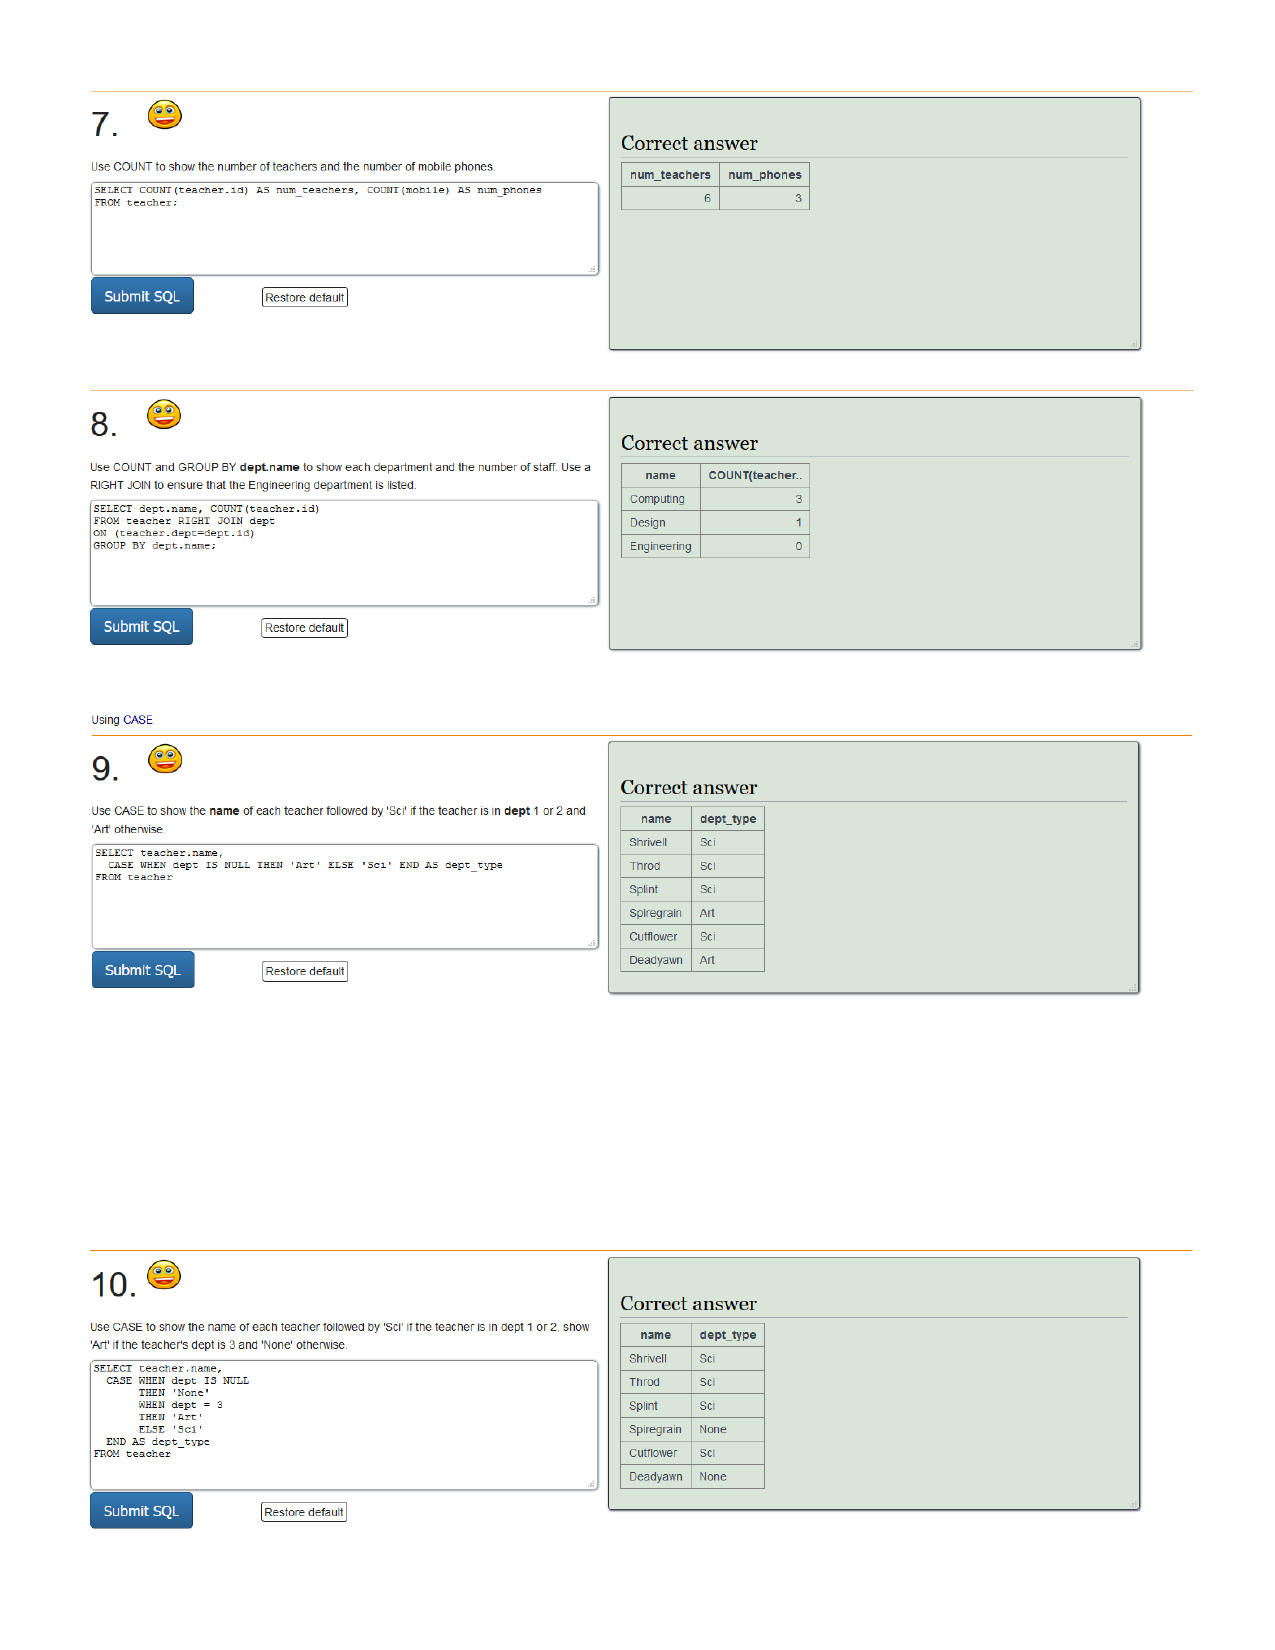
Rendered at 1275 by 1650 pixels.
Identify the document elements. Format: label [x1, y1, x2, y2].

picture [75, 75, 1200, 359]
picture [75, 1240, 1200, 1546]
picture [75, 690, 1200, 1031]
picture [75, 377, 1200, 672]
